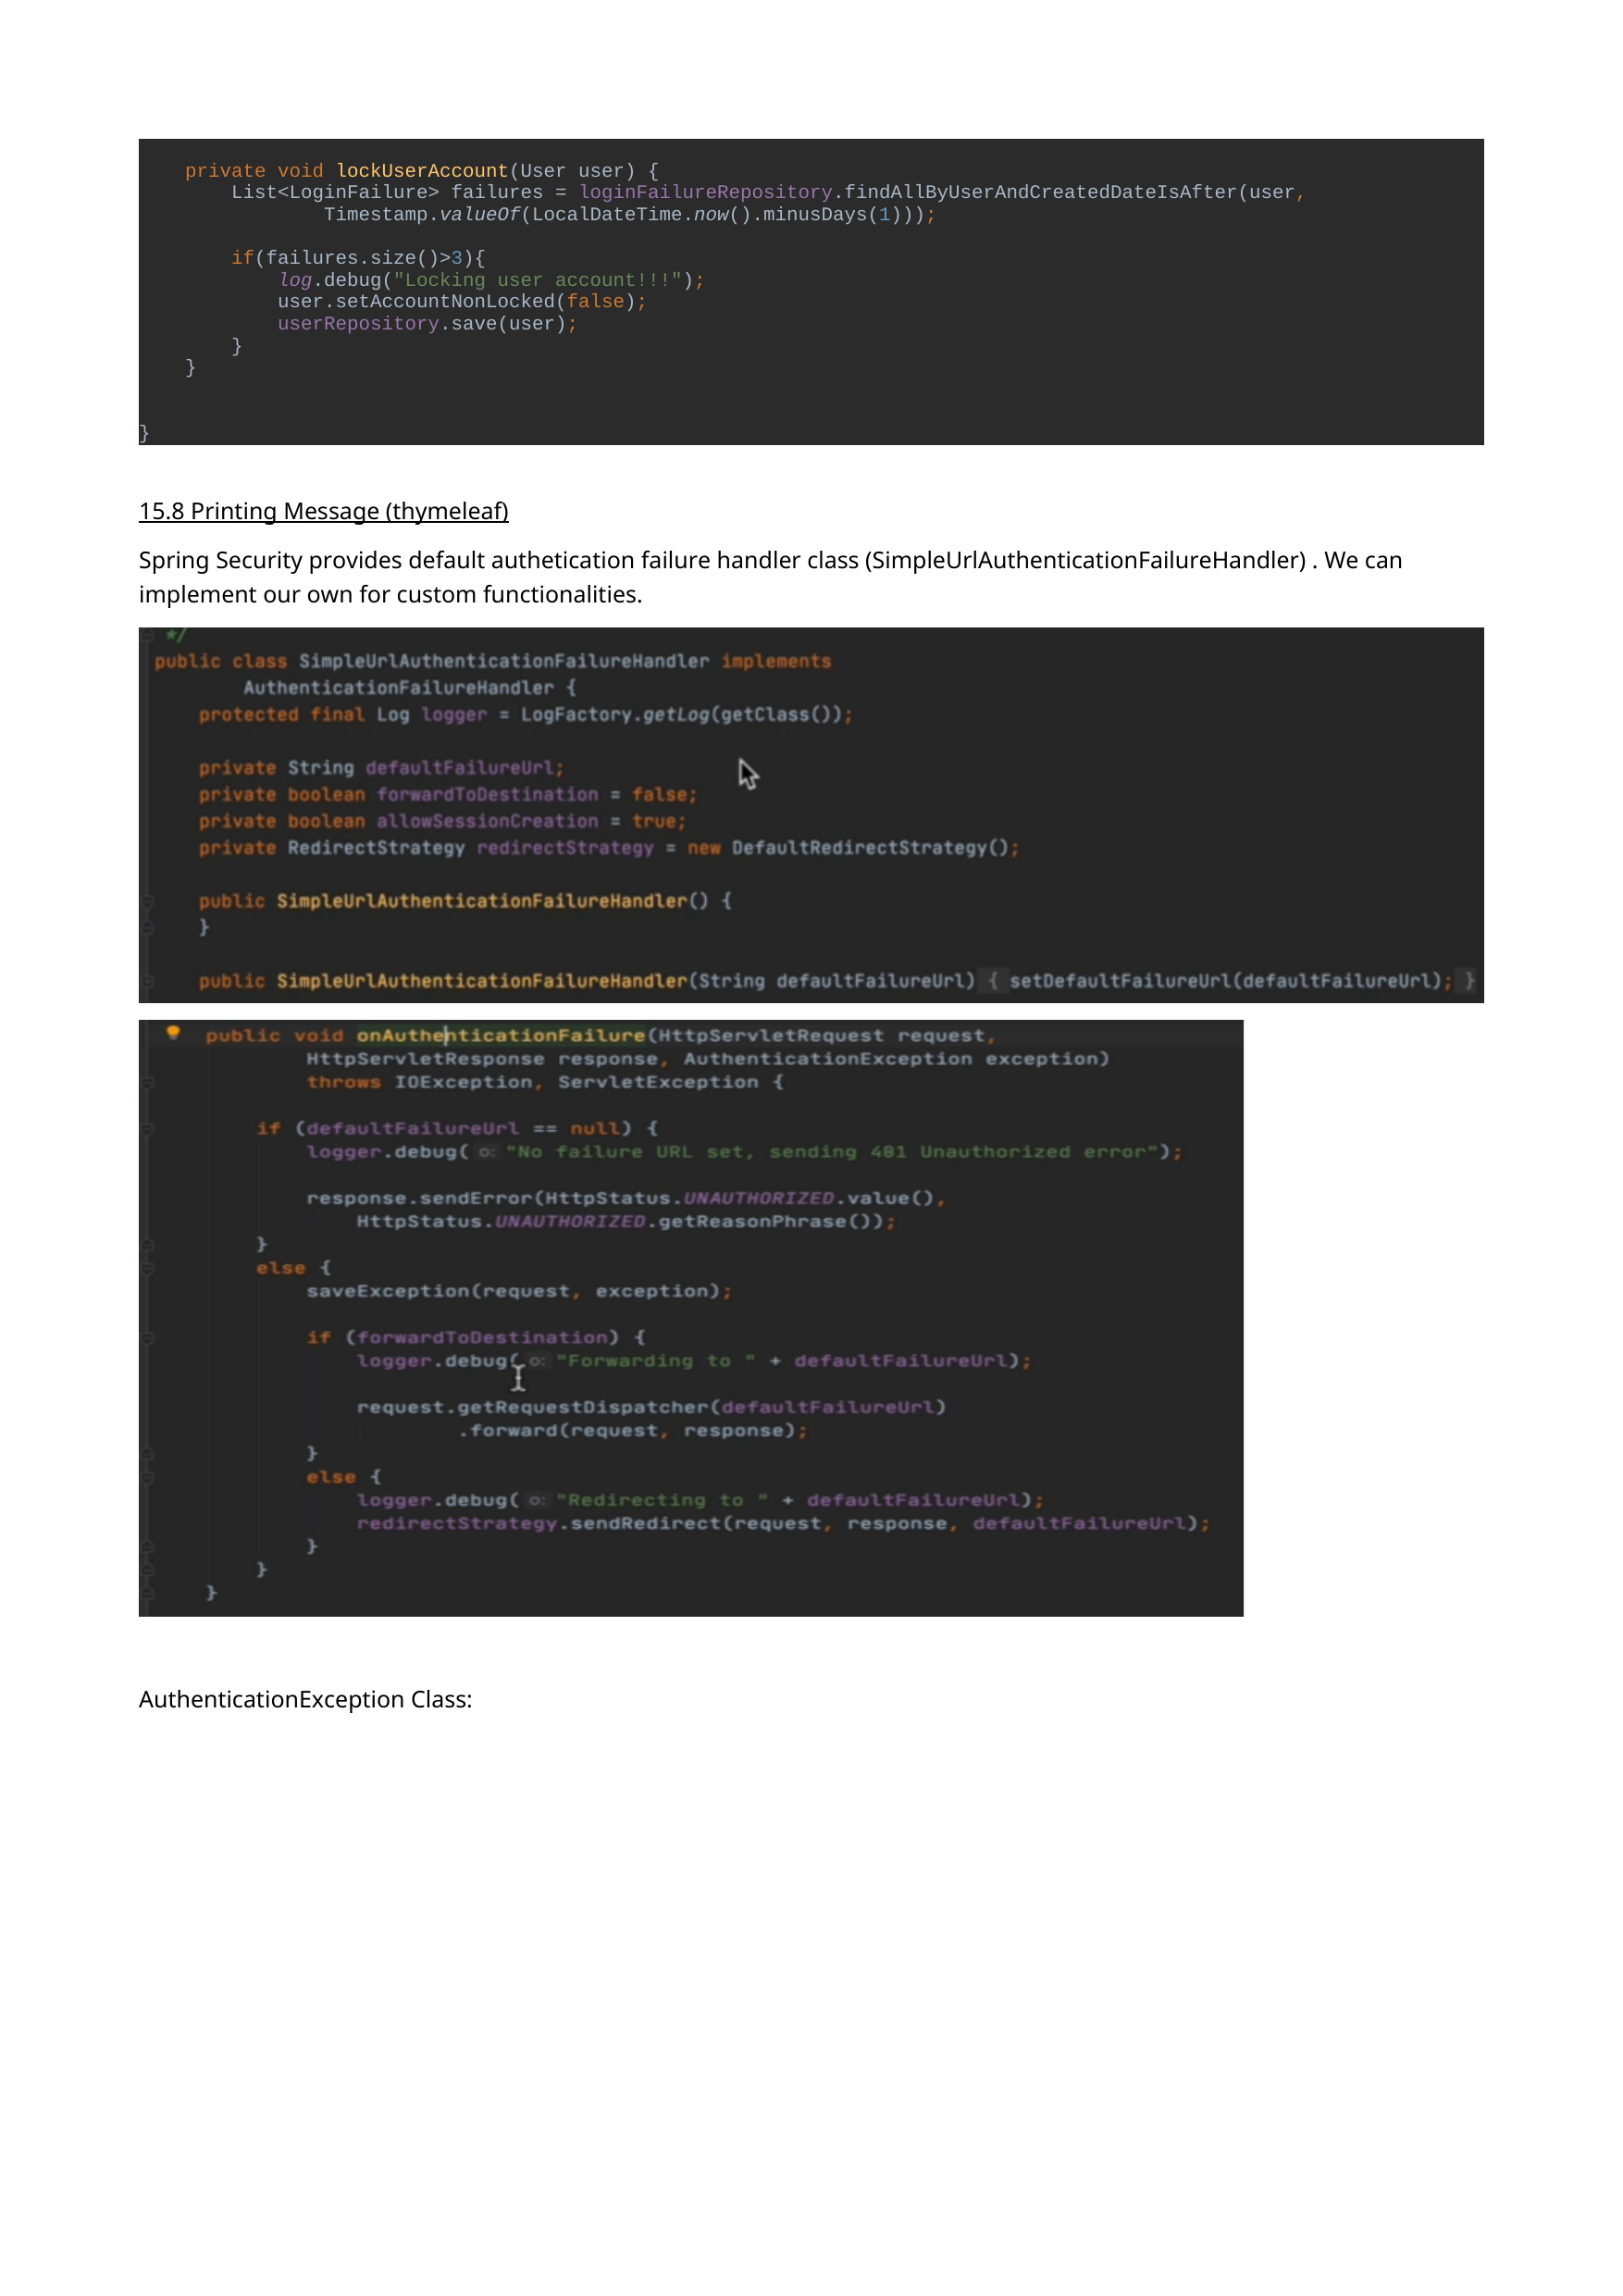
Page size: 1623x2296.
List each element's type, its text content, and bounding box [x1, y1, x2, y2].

picture [139, 1020, 1245, 1617]
text 15.8 Printing Message (thymeleaf) [139, 494, 1484, 526]
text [139, 139, 1484, 445]
text AuthenticationException Class: [139, 1683, 1484, 1715]
text Spring Security provides default authetication failure handler class (SimpleUrlAuthenticationFailureHandler) . We can implement our own for custom functionalities. [139, 544, 1484, 610]
picture [139, 627, 1484, 1003]
